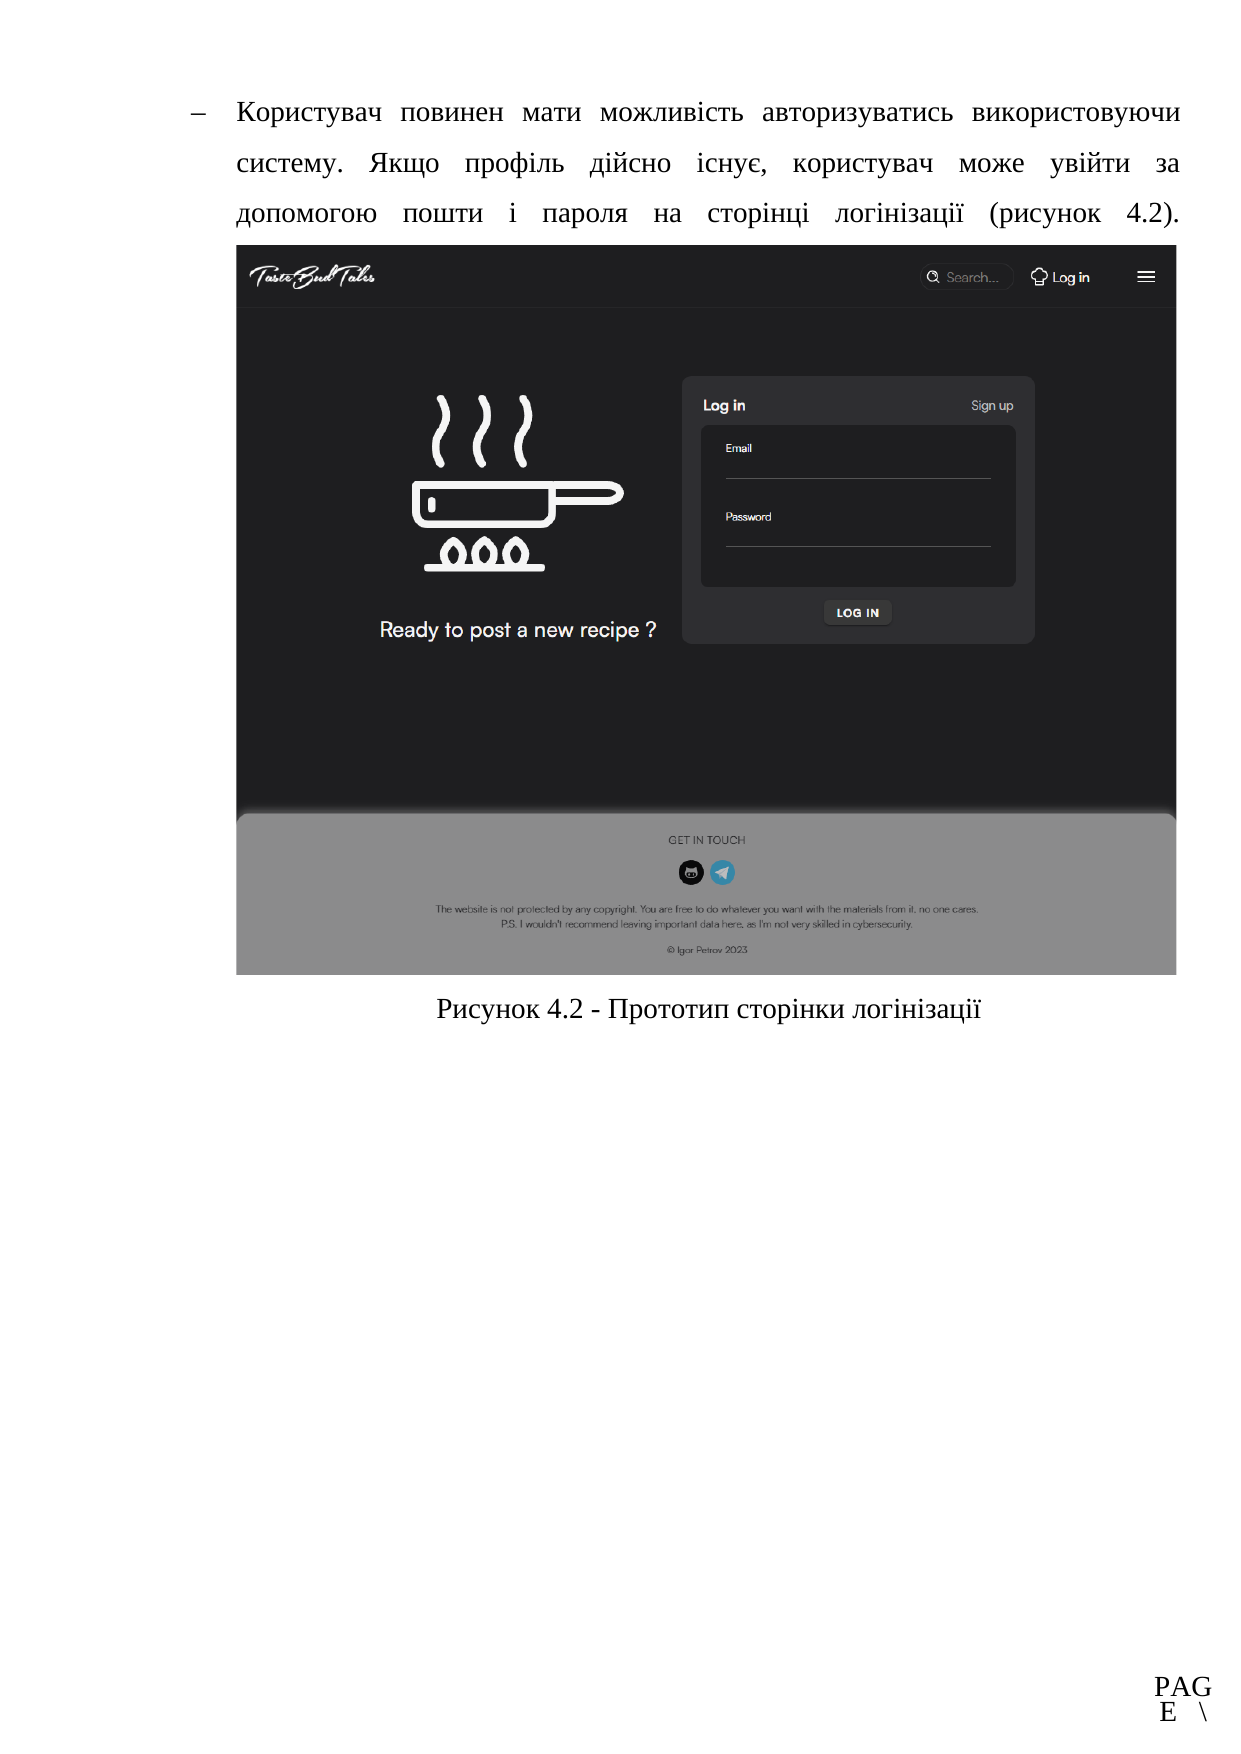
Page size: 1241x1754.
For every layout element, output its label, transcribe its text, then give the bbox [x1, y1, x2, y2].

text Рисунок 4.2 - Прототип сторінки логінізації [236, 991, 1181, 1024]
picture [236, 245, 1177, 975]
